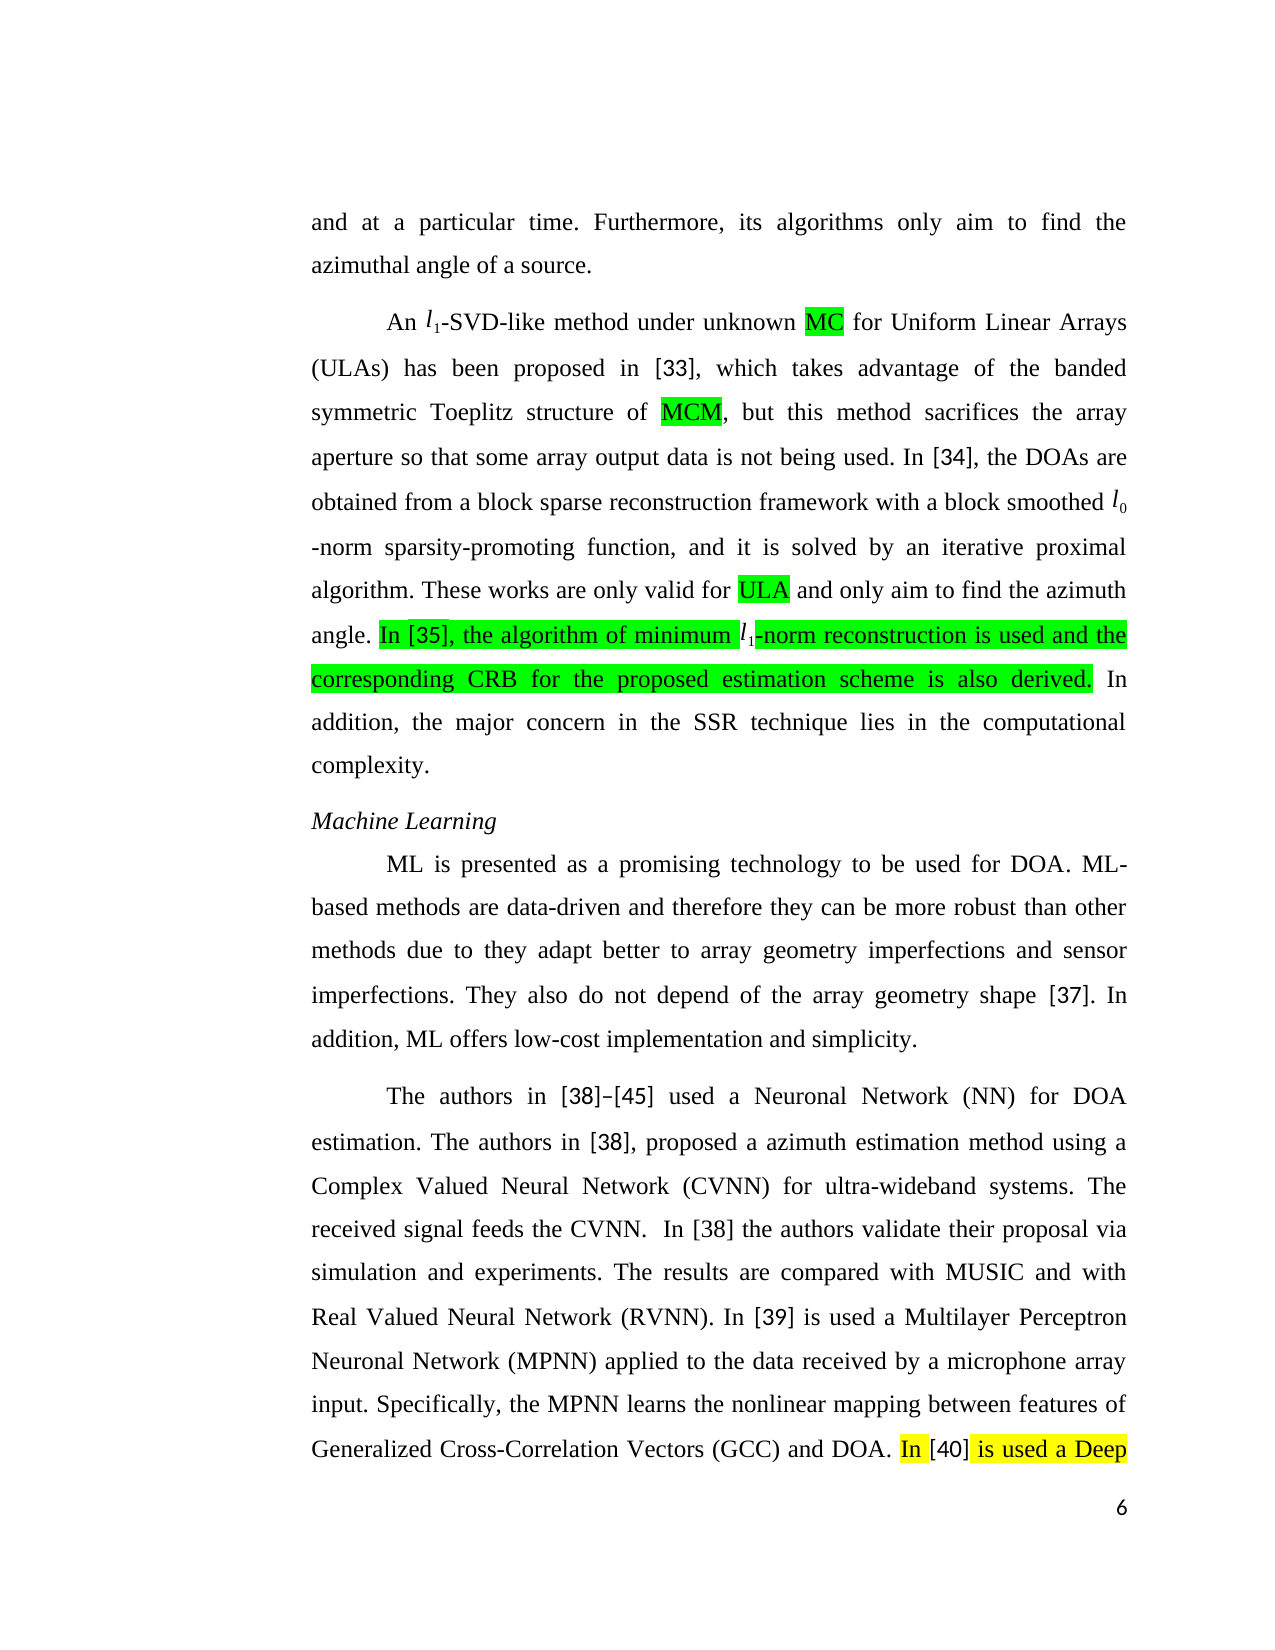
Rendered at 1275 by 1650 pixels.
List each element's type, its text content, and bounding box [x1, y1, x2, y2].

text ML is presented as a promising technology to be used for DOA. ML-based methods are data-driven and therefore they can be more robust than other methods due to they adapt better to array geometry imperfections and sensor imperfections. They also do not depend of the array geometry shape [37]. In addition, ML offers low-cost implementation and simplicity. [311, 849, 1127, 1053]
text An -SVD-like method under unknown MC for Uniform Linear Arrays (ULAs) has been proposed in [33], which takes advantage of the banded symmetric Toeplitz structure of MCM, but this method sacrifices the array aperture so that some array output data is not being used. In [34], the DOAs are obtained from a block sparse reconstruction framework with a block smoothed -norm sparsity-promoting function, and it is solved by an iterative proximal algorithm. These works are only valid for ULA and only aim to find the azimuth angle. In [35], the algorithm of minimum -norm reconstruction is used and the corresponding CRB for the proposed estimation scheme is also derived. In addition, the major concern in the SSR technique lies in the computational complexity. [311, 306, 1127, 779]
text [311, 207, 1127, 279]
subtitle Machine Learning [311, 806, 1127, 835]
